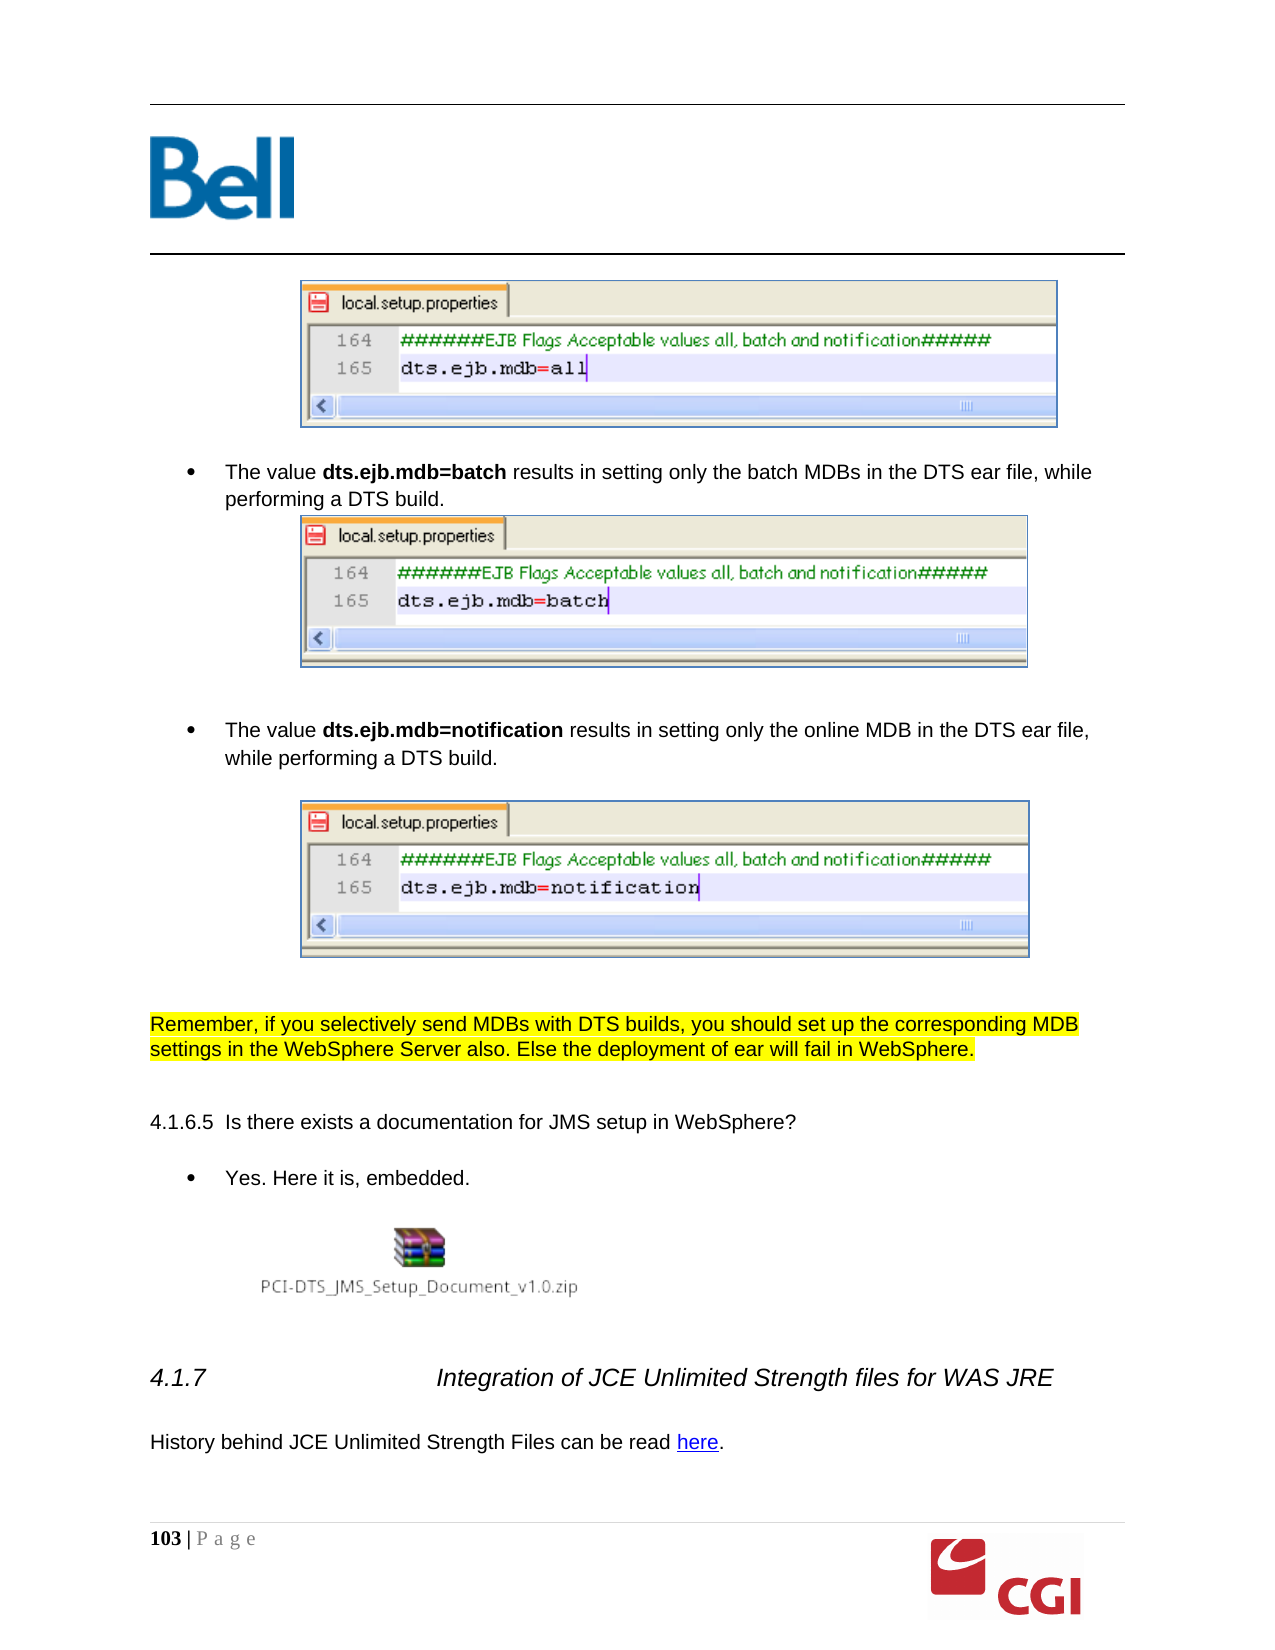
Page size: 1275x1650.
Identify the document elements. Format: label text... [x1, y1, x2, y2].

picture [302, 281, 1056, 426]
list Yes. Here it is, embedded. [187, 1165, 1125, 1189]
text History behind JCE Unlimited Strength Files can be read here. [150, 1429, 1125, 1454]
list The value dts.ejb.mdb=batch results in setting only the batch MDBs in the DTS ear file, while performing a DTS build. [187, 459, 1125, 511]
picture [150, 136, 294, 222]
picture [302, 802, 1028, 957]
subtitle Integration of JCE Unlimited Strength files for WAS JRE [150, 1363, 1125, 1391]
picture [927, 1533, 1084, 1620]
text Remember, if you selectively send MDBs with DTS builds, you should set up the corresponding MDB settings in the WebSphere Server also. Else the deployment of ear will fail in WebSphere. [150, 1011, 1125, 1061]
list The value dts.ejb.mdb=notification results in setting only the online MDB in the DTS ear file, while performing a DTS build. [187, 718, 1125, 769]
subtitle Is there exists a documentation for JMS setup in WebSphere? [150, 1109, 1125, 1134]
picture [302, 516, 1027, 666]
